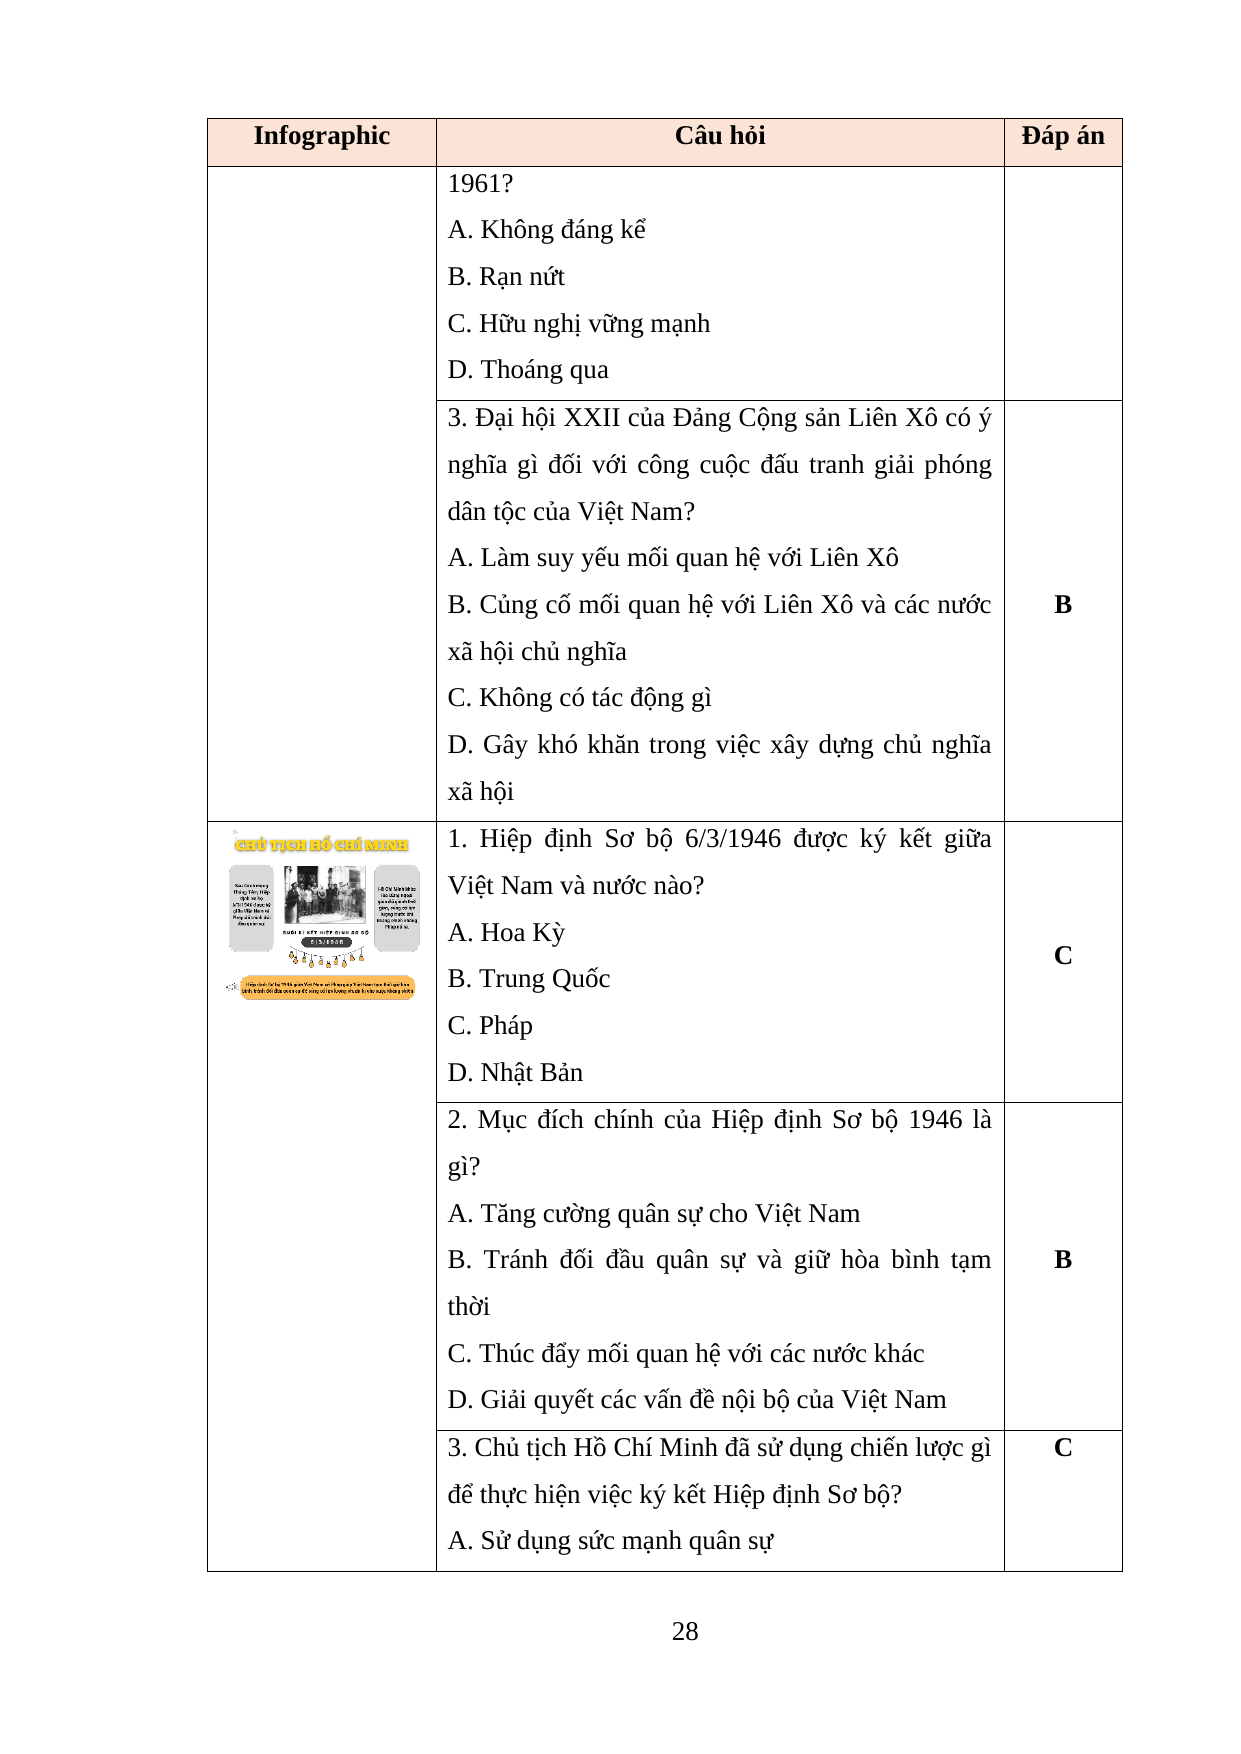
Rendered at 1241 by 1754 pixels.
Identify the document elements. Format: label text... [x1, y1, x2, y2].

table_cell 3. Đại hội XXII của Đảng Cộng sản Liên Xô có ý nghĩa gì đối với công cuộc đấu tranh giải phóng dân tộc của Việt Nam? A. Làm suy yếu mối quan hệ với Liên Xô B. Củng cố mối quan hệ với Liên Xô và các nước xã hội chủ nghĩa C. Không có tác động gì D. Gây khó khăn trong việc xây dựng chủ nghĩa xã hội [437, 401, 1004, 821]
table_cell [437, 1431, 1004, 1571]
table_cell C [1005, 1431, 1122, 1571]
table_cell 2. Mục đích chính của Hiệp định Sơ bộ 1946 là gì? A. Tăng cường quân sự cho Việt Nam B. Tránh đối đầu quân sự và giữ hòa bình tạm thời C. Thúc đẩy mối quan hệ với các nước khác D. Giải quyết các vấn đề nội bộ của Việt Nam [437, 1103, 1004, 1430]
table_cell C [1005, 167, 1122, 400]
table_cell [208, 822, 436, 1571]
table_header Đáp án [1005, 119, 1122, 166]
table_header Câu hỏi [437, 119, 1004, 166]
table_cell 1. Hiệp định Sơ bộ 6/3/1946 được ký kết giữa Việt Nam và nước nào? A. Hoa Kỳ B. Trung Quốc C. Pháp D. Nhật Bản [437, 822, 1004, 1102]
table_cell B [1005, 1103, 1122, 1430]
table_header Infographic [208, 119, 436, 166]
picture [223, 822, 420, 1019]
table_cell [437, 167, 1004, 400]
table_cell B [1005, 401, 1122, 821]
table_cell C [1005, 822, 1122, 1102]
